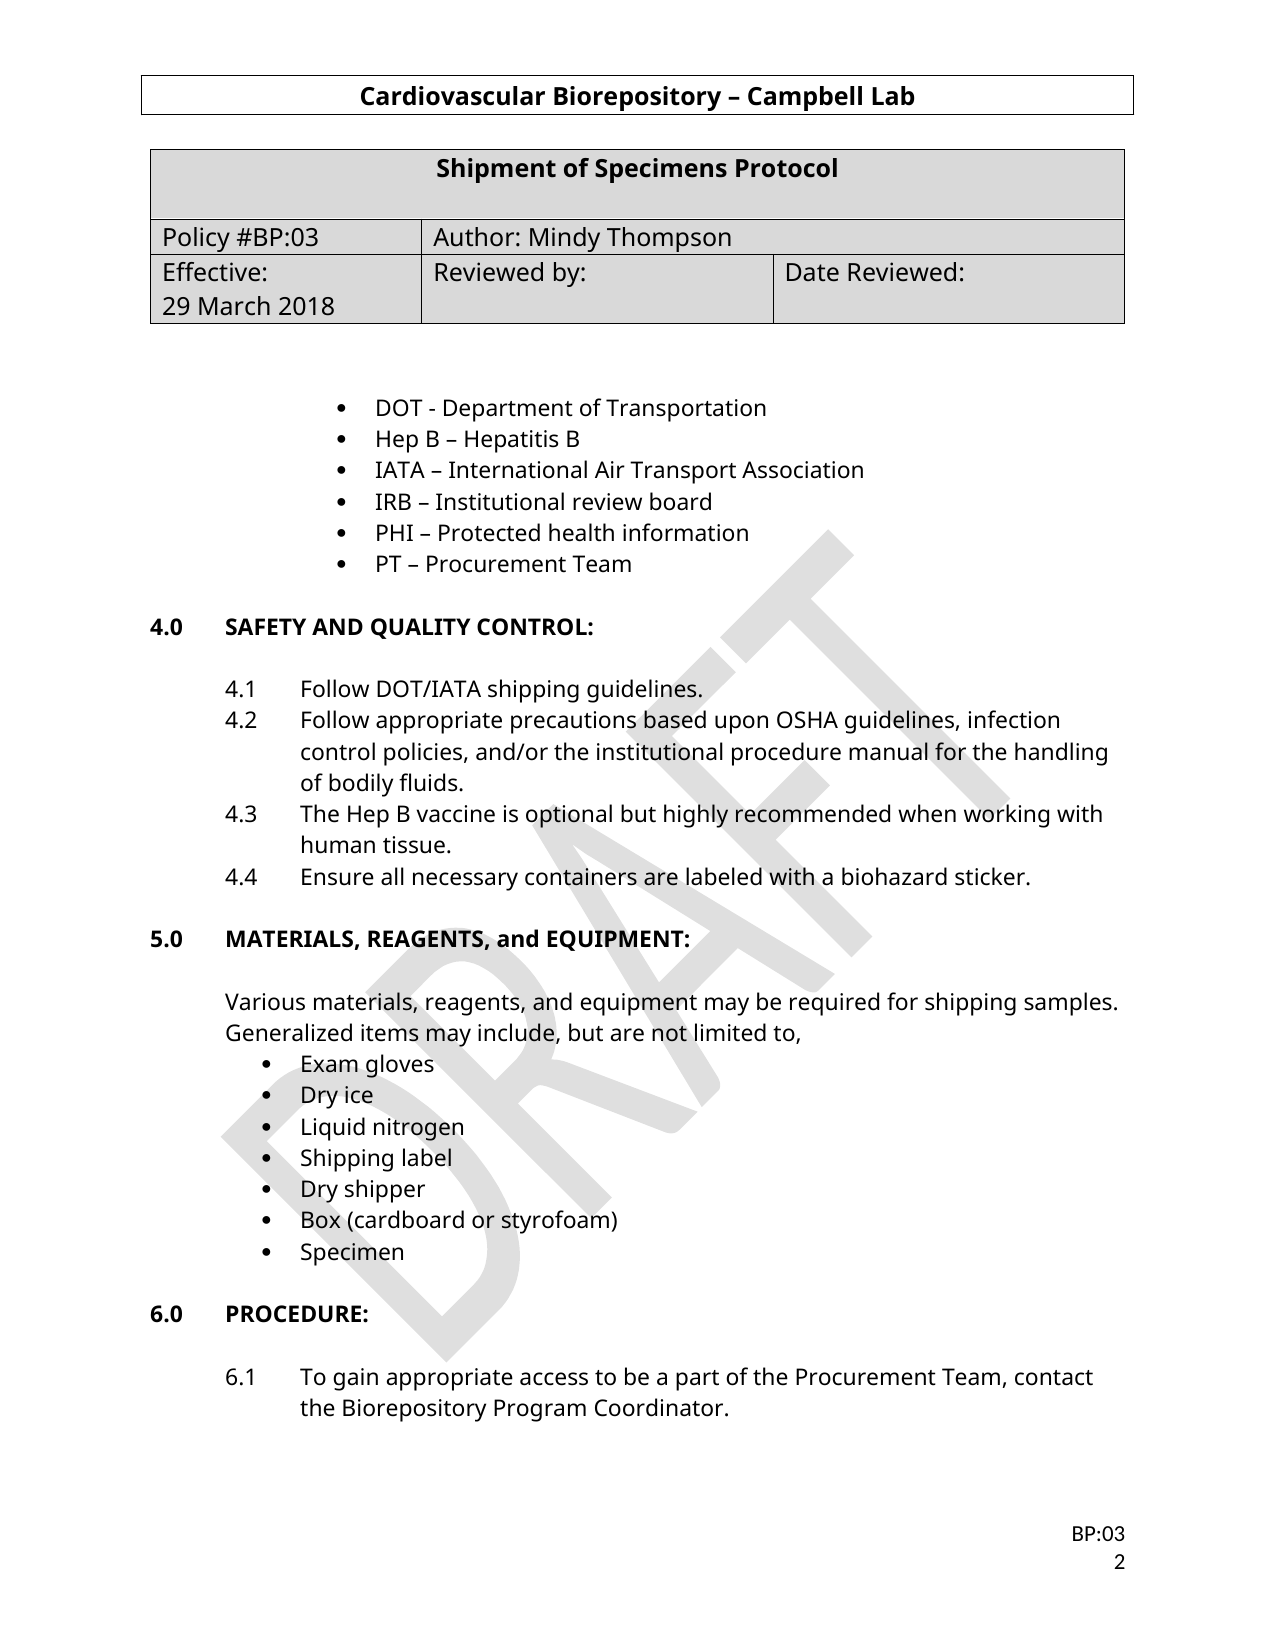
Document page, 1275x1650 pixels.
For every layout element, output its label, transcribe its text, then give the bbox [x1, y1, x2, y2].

list Ensure all necessary containers are labeled with a biohazard sticker. [225, 861, 1125, 892]
list Exam gloves [262, 1048, 1125, 1079]
list Box (cardboard or styrofoam) [262, 1204, 1125, 1236]
list PROCEDURE: [150, 1298, 1125, 1329]
list Liquid nitrogen [262, 1111, 1125, 1142]
text Various materials, reagents, and equipment may be required for shipping samples. Generalized items may include, but are not limited to, [225, 986, 1125, 1048]
list The Hep B vaccine is optional but highly recommended when working with human tissue. [225, 798, 1125, 861]
list SAFETY AND QUALITY CONTROL: [150, 611, 1125, 642]
list Hep B – Hepatitis B [337, 423, 1125, 454]
list Shipping label [262, 1142, 1125, 1173]
list PT – Procurement Team [337, 548, 1125, 579]
list Follow appropriate precautions based upon OSHA guidelines, infection control policies, and/or the institutional procedure manual for the handling of bodily fluids. [225, 704, 1125, 798]
list Follow DOT/IATA shipping guidelines. [225, 673, 1125, 704]
list Specimen [262, 1236, 1125, 1267]
list Dry shipper [262, 1173, 1125, 1204]
list MATERIALS, REAGENTS, and EQUIPMENT: [150, 923, 1125, 954]
list Dry ice [262, 1079, 1125, 1111]
list IRB – Institutional review board [337, 486, 1125, 517]
list To gain appropriate access to be a part of the Procurement Team, contact the Biorepository Program Coordinator. [225, 1361, 1125, 1423]
list IATA – International Air Transport Association [337, 454, 1125, 486]
list PHI – Protected health information [337, 517, 1125, 548]
list DOT - Department of Transportation [337, 392, 1125, 423]
